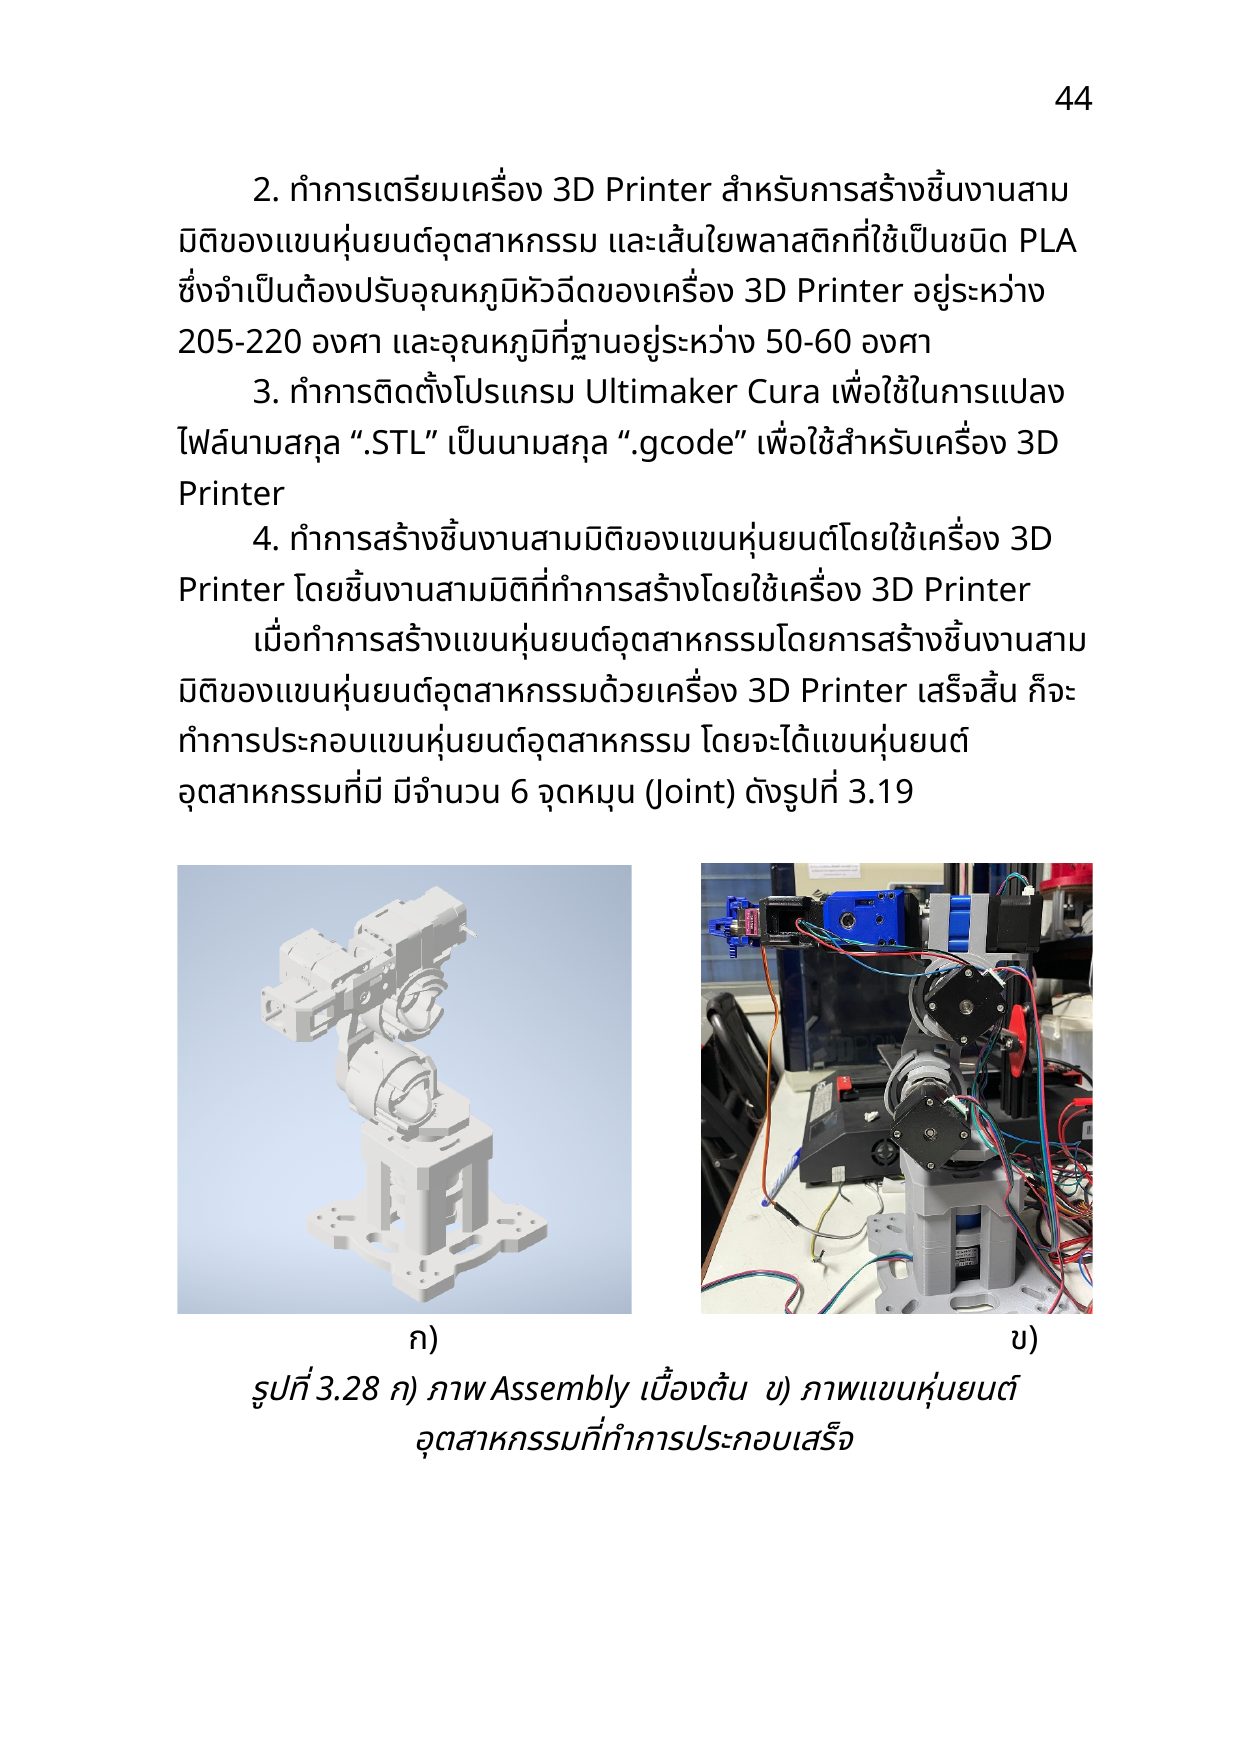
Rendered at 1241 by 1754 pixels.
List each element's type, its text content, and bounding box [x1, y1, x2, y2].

picture [701, 863, 1093, 1314]
text เมื่อทำการสร้างแขนหุ่นยนต์อุตสาหกรรมโดยการสร้างชิ้นงานสามมิติของแขนหุ่นยนต์อุตสาหกรรมด้วยเครื่อง 3D Printer เสร็จสิ้น ก็จะทำการประกอบแขนหุ่นยนต์อุตสาหกรรม โดยจะได้แขนหุ่นยนต์อุตสาหกรรมที่มี มีจำนวน 6 จุดหมุน (Joint) ดังรูปที่ 3.19 [177, 616, 1092, 818]
text 4. ทำการสร้างชิ้นงานสามมิติของแขนหุ่นยนต์โดยใช้เครื่อง 3D Printer โดยชิ้นงานสามมิติที่ทำการสร้างโดยใช้เครื่อง 3D Printer [177, 515, 1092, 616]
picture [177, 865, 632, 1314]
text 3. ทำการติดตั้งโปรแกรม Ultimaker Cura เพื่อใช้ในการแปลงไฟล์นามสกุล “.STL” เป็นนามสกุล “.gcode” เพื่อใช้สำหรับเครื่อง 3D Printer [177, 368, 1092, 515]
text รูปที่ 3.28 ก) ภาพ Assembly เบื้องต้น ข) ภาพแขนหุ่นยนต์อุตสาหกรรมที่ทำการประกอบเสร็จ [177, 1364, 1092, 1466]
text ก) ข) [177, 1314, 1092, 1364]
text 2. ทำการเตรียมเครื่อง 3D Printer สำหรับการสร้างชิ้นงานสามมิติของแขนหุ่นยนต์อุตสาหกรรม และเส้นใยพลาสติกที่ใช้เป็นชนิด PLA ซึ่งจำเป็นต้องปรับอุณหภูมิหัวฉีดของเครื่อง 3D Printer อยู่ระหว่าง 205-220 องศา และอุณหภูมิที่ฐานอยู่ระหว่าง 50-60 องศา [177, 166, 1092, 368]
